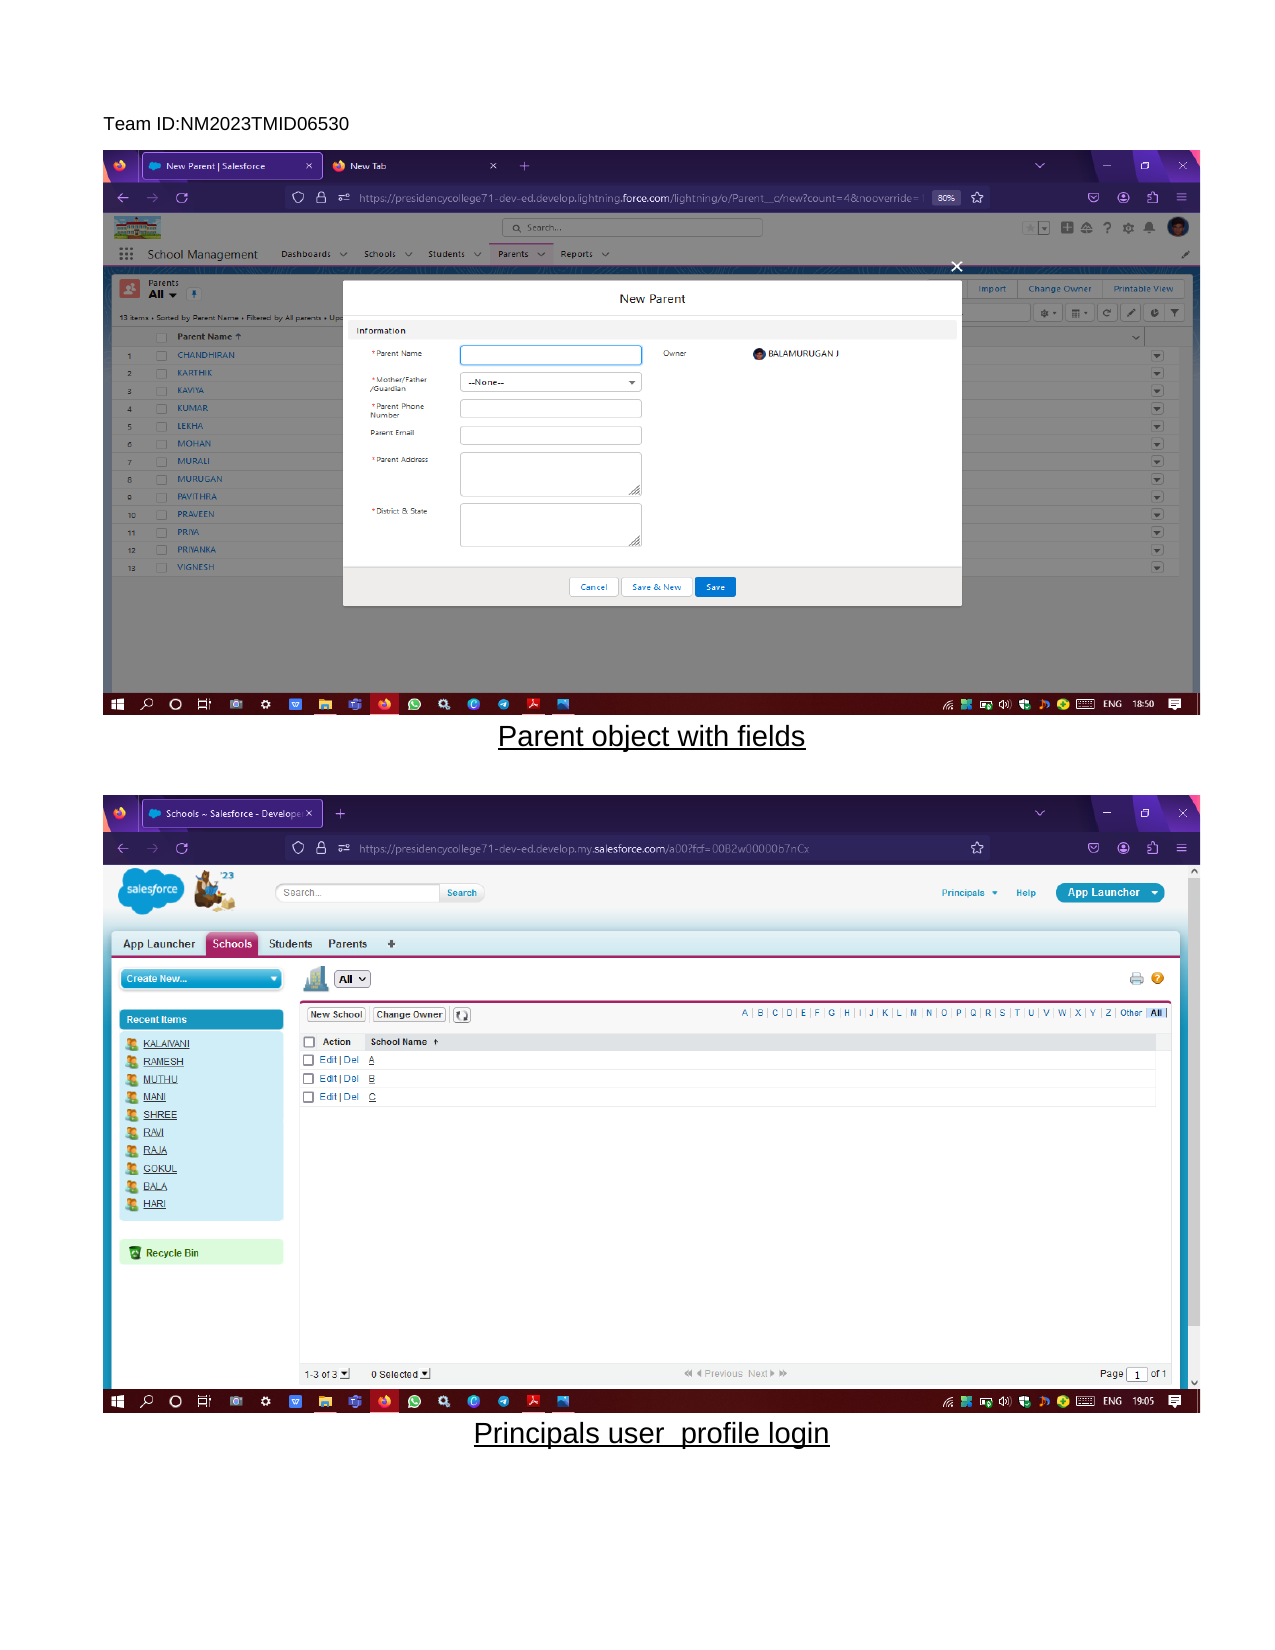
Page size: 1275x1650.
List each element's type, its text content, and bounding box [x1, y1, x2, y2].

picture [103, 795, 1200, 1413]
picture [103, 150, 1200, 715]
text Principals user profile login [103, 1416, 1200, 1450]
text Parent object with fields [103, 719, 1200, 752]
